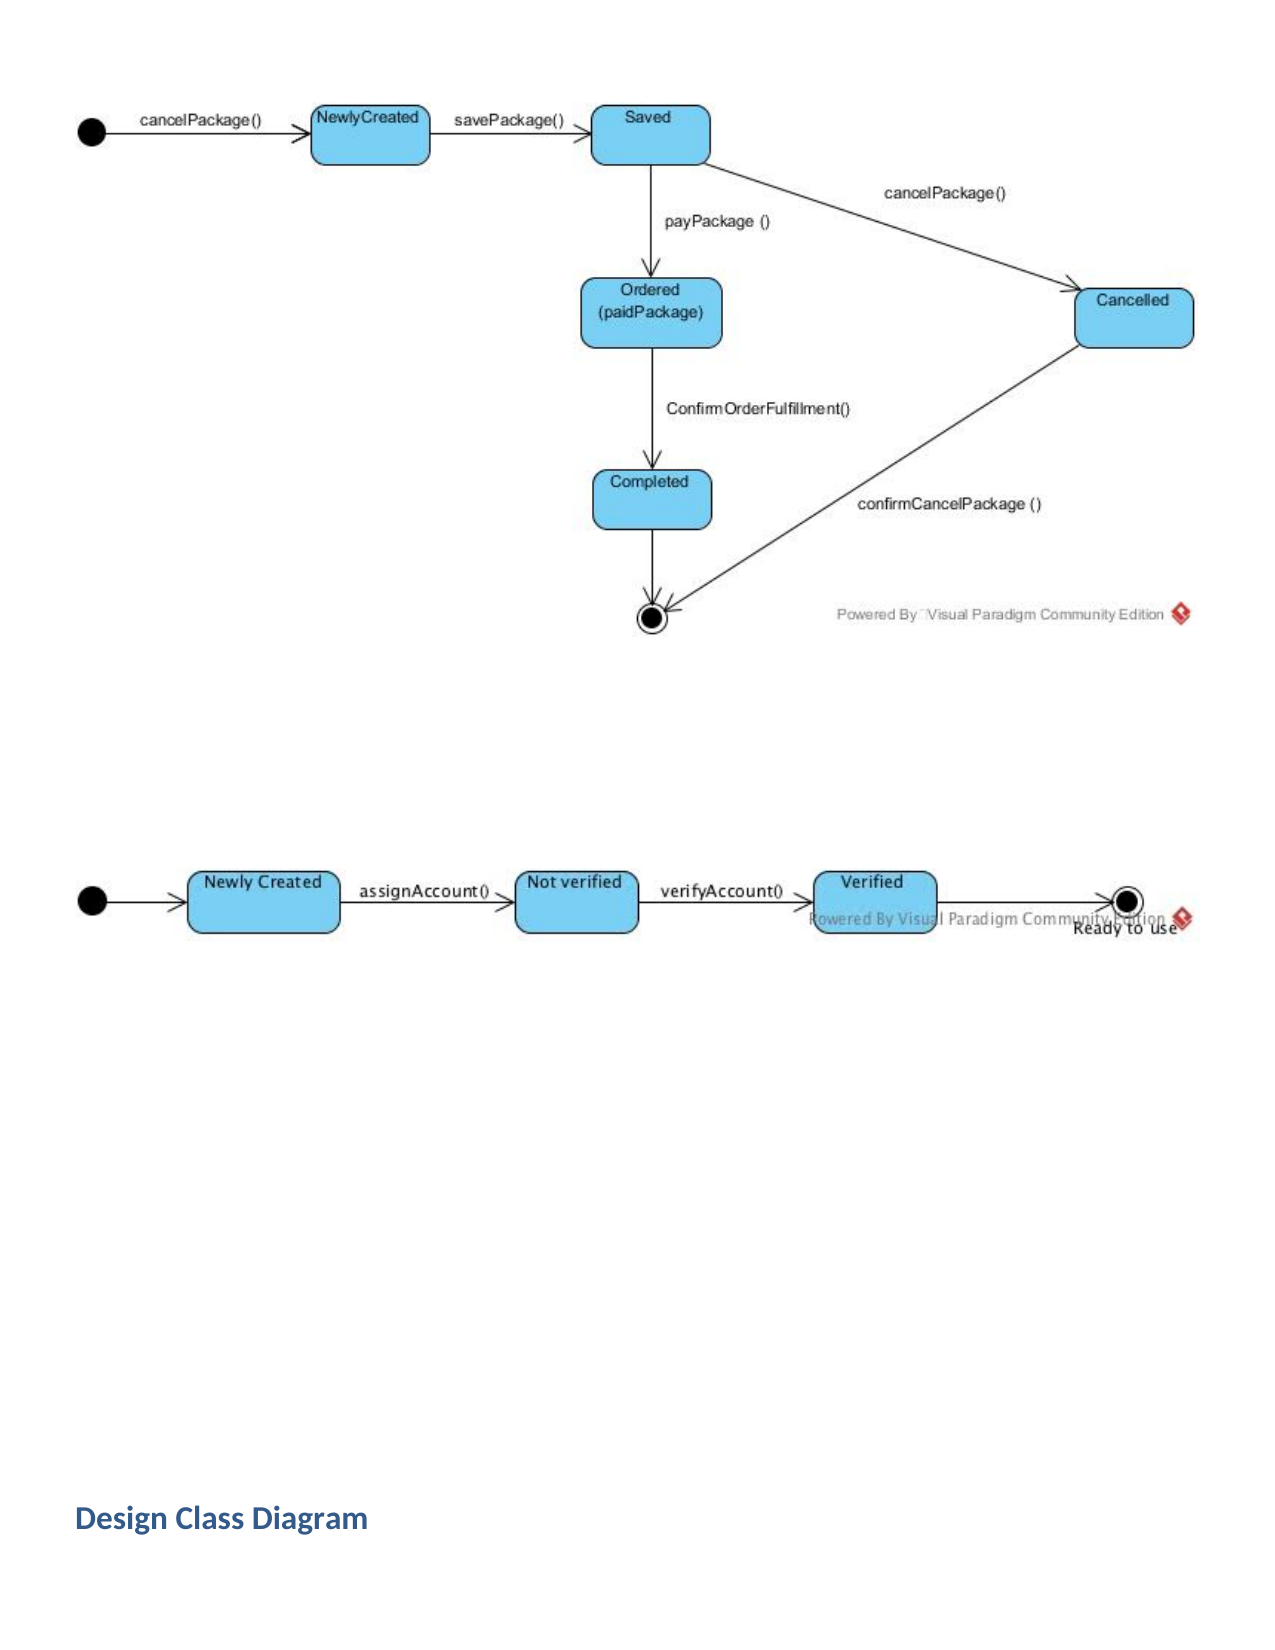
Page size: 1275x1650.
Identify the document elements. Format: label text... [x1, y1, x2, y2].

picture [75, 102, 1199, 639]
picture [75, 868, 1200, 945]
subtitle Design Class Diagram [75, 1497, 1200, 1538]
